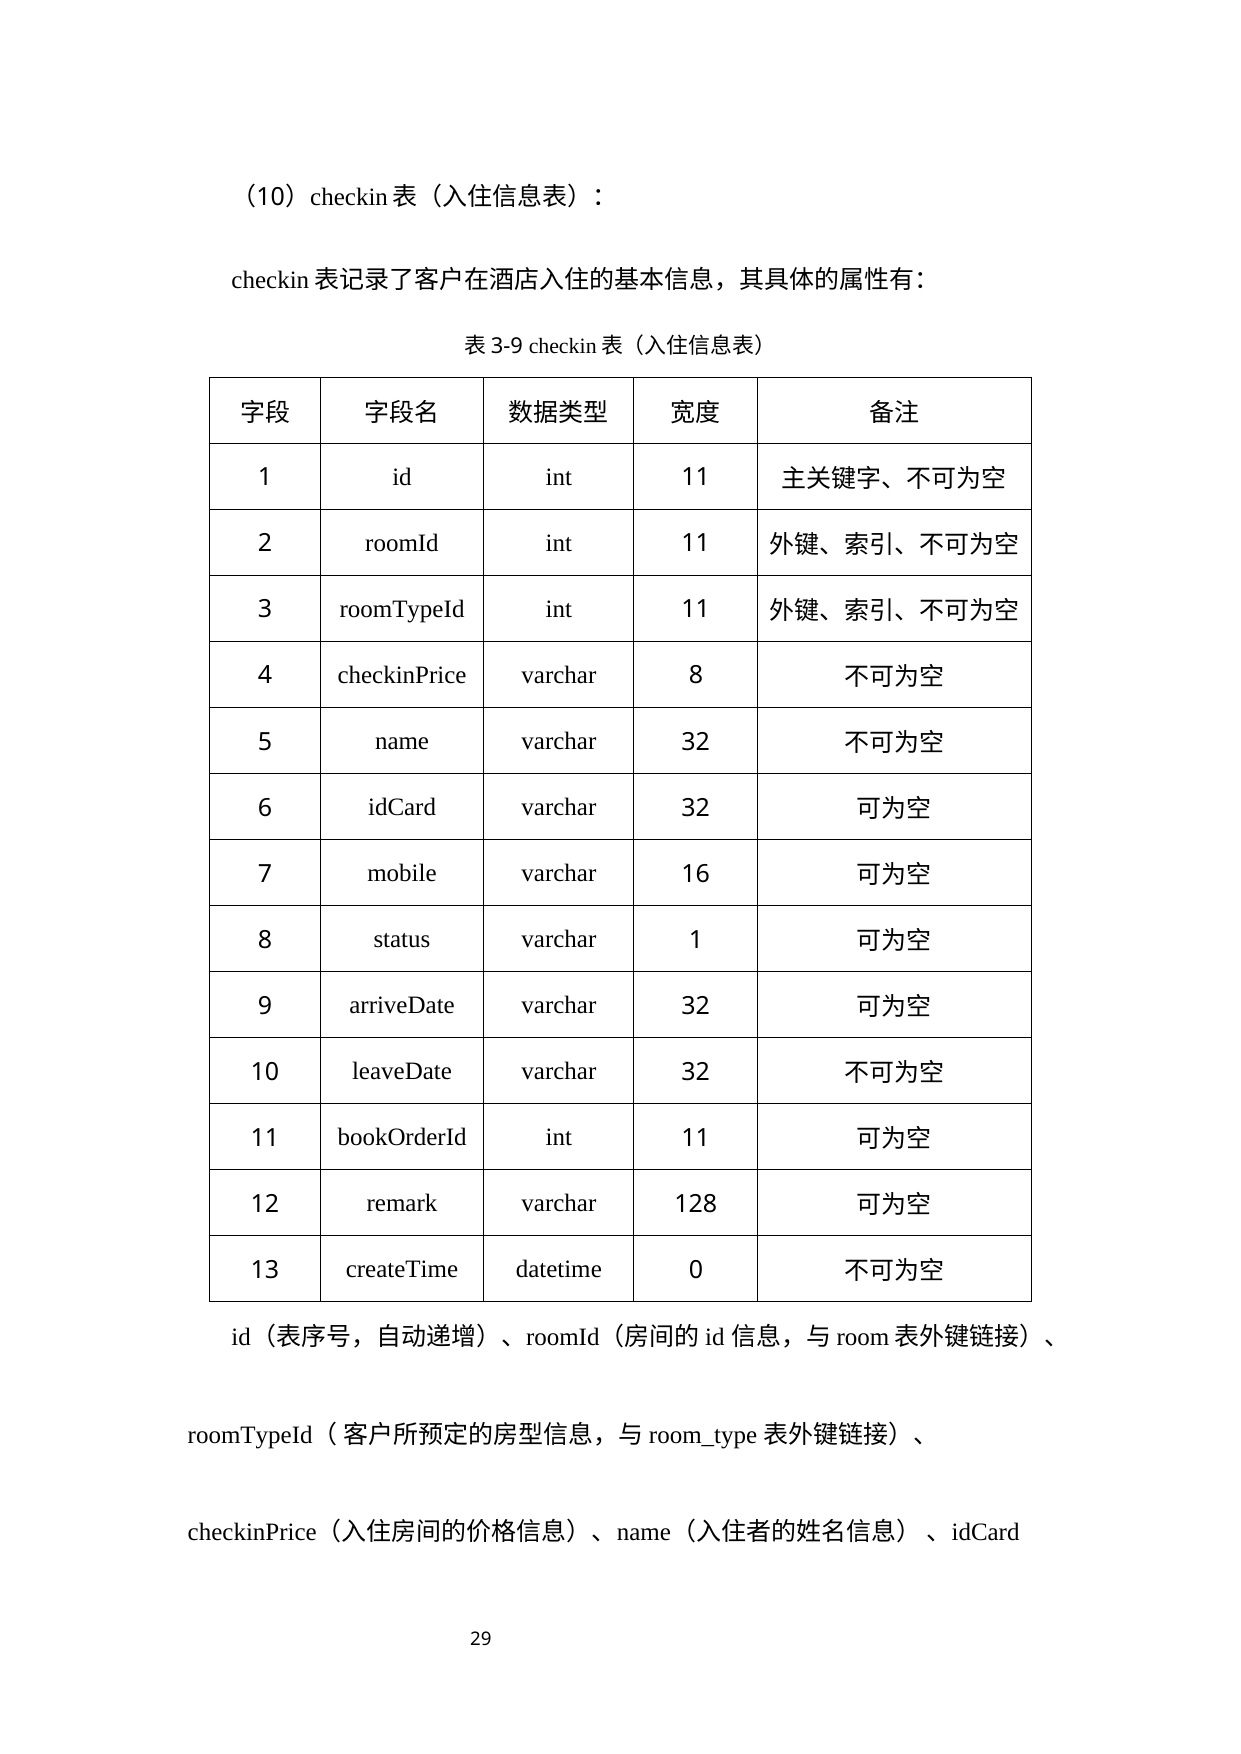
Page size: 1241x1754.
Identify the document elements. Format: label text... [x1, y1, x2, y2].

table_cell int [484, 576, 633, 641]
table_cell roomId [321, 510, 483, 575]
table_cell 可为空 [758, 1170, 1031, 1235]
table_cell 12 [210, 1170, 320, 1235]
table_cell 0 [634, 1236, 757, 1301]
table_cell 13 [210, 1236, 320, 1301]
table_cell 11 [210, 1104, 320, 1169]
table_cell 3 [210, 576, 320, 641]
table_cell varchar [484, 642, 633, 707]
table_cell 外键、索引、不可为空 [758, 576, 1031, 641]
table_cell 7 [210, 840, 320, 905]
table_cell 可为空 [758, 1104, 1031, 1169]
table_cell int [484, 1104, 633, 1169]
table_cell 主关键字、不可为空 [758, 444, 1031, 509]
table_cell bookOrderId [321, 1104, 483, 1169]
table_cell 5 [210, 708, 320, 773]
table_header 字段 [210, 378, 320, 443]
table_cell int [484, 444, 633, 509]
table_cell 32 [634, 774, 757, 839]
table_cell 8 [210, 906, 320, 971]
table_cell varchar [484, 774, 633, 839]
table_cell 不可为空 [758, 642, 1031, 707]
table_cell int [484, 510, 633, 575]
table_cell idCard [321, 774, 483, 839]
table_cell 11 [634, 576, 757, 641]
table_cell status [321, 906, 483, 971]
table_cell 不可为空 [758, 1038, 1031, 1103]
table_cell varchar [484, 1170, 633, 1235]
table_cell varchar [484, 840, 633, 905]
table_header 数据类型 [484, 378, 633, 443]
table_cell 128 [634, 1170, 757, 1235]
table_cell mobile [321, 840, 483, 905]
table_header 字段名 [321, 378, 483, 443]
table_cell 可为空 [758, 972, 1031, 1037]
table_cell 1 [210, 444, 320, 509]
table_cell 不可为空 [758, 708, 1031, 773]
table_cell 可为空 [758, 906, 1031, 971]
table_cell 32 [634, 972, 757, 1037]
table_cell 10 [210, 1038, 320, 1103]
table_header 备注 [758, 378, 1031, 443]
table_cell roomTypeId [321, 576, 483, 641]
table_cell varchar [484, 708, 633, 773]
table_cell 32 [634, 1038, 757, 1103]
table_cell id [321, 444, 483, 509]
text 表3-9 checkin表（入住信息表） [187, 328, 1053, 361]
table_header 宽度 [634, 378, 757, 443]
table_cell remark [321, 1170, 483, 1235]
table_cell 32 [634, 708, 757, 773]
table_cell name [321, 708, 483, 773]
table_cell 4 [210, 642, 320, 707]
table_cell varchar [484, 906, 633, 971]
table_cell 外键、索引、不可为空 [758, 510, 1031, 575]
table_cell varchar [484, 1038, 633, 1103]
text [187, 1302, 1053, 1562]
table_cell 不可为空 [758, 1236, 1031, 1301]
table_cell 11 [634, 1104, 757, 1169]
table_cell checkinPrice [321, 642, 483, 707]
table_cell 11 [634, 444, 757, 509]
text （10）checkin表（入住信息表）： [187, 162, 1053, 227]
table_cell 16 [634, 840, 757, 905]
table_cell 11 [634, 510, 757, 575]
table_cell 可为空 [758, 840, 1031, 905]
table_cell createTime [321, 1236, 483, 1301]
table_cell 9 [210, 972, 320, 1037]
table_cell 8 [634, 642, 757, 707]
table_cell arriveDate [321, 972, 483, 1037]
table_cell datetime [484, 1236, 633, 1301]
table_cell 1 [634, 906, 757, 971]
table_cell leaveDate [321, 1038, 483, 1103]
table_cell varchar [484, 972, 633, 1037]
table_cell 可为空 [758, 774, 1031, 839]
table_cell 6 [210, 774, 320, 839]
text checkin表记录了客户在酒店入住的基本信息，其具体的属性有： [187, 245, 1053, 310]
table_cell 2 [210, 510, 320, 575]
